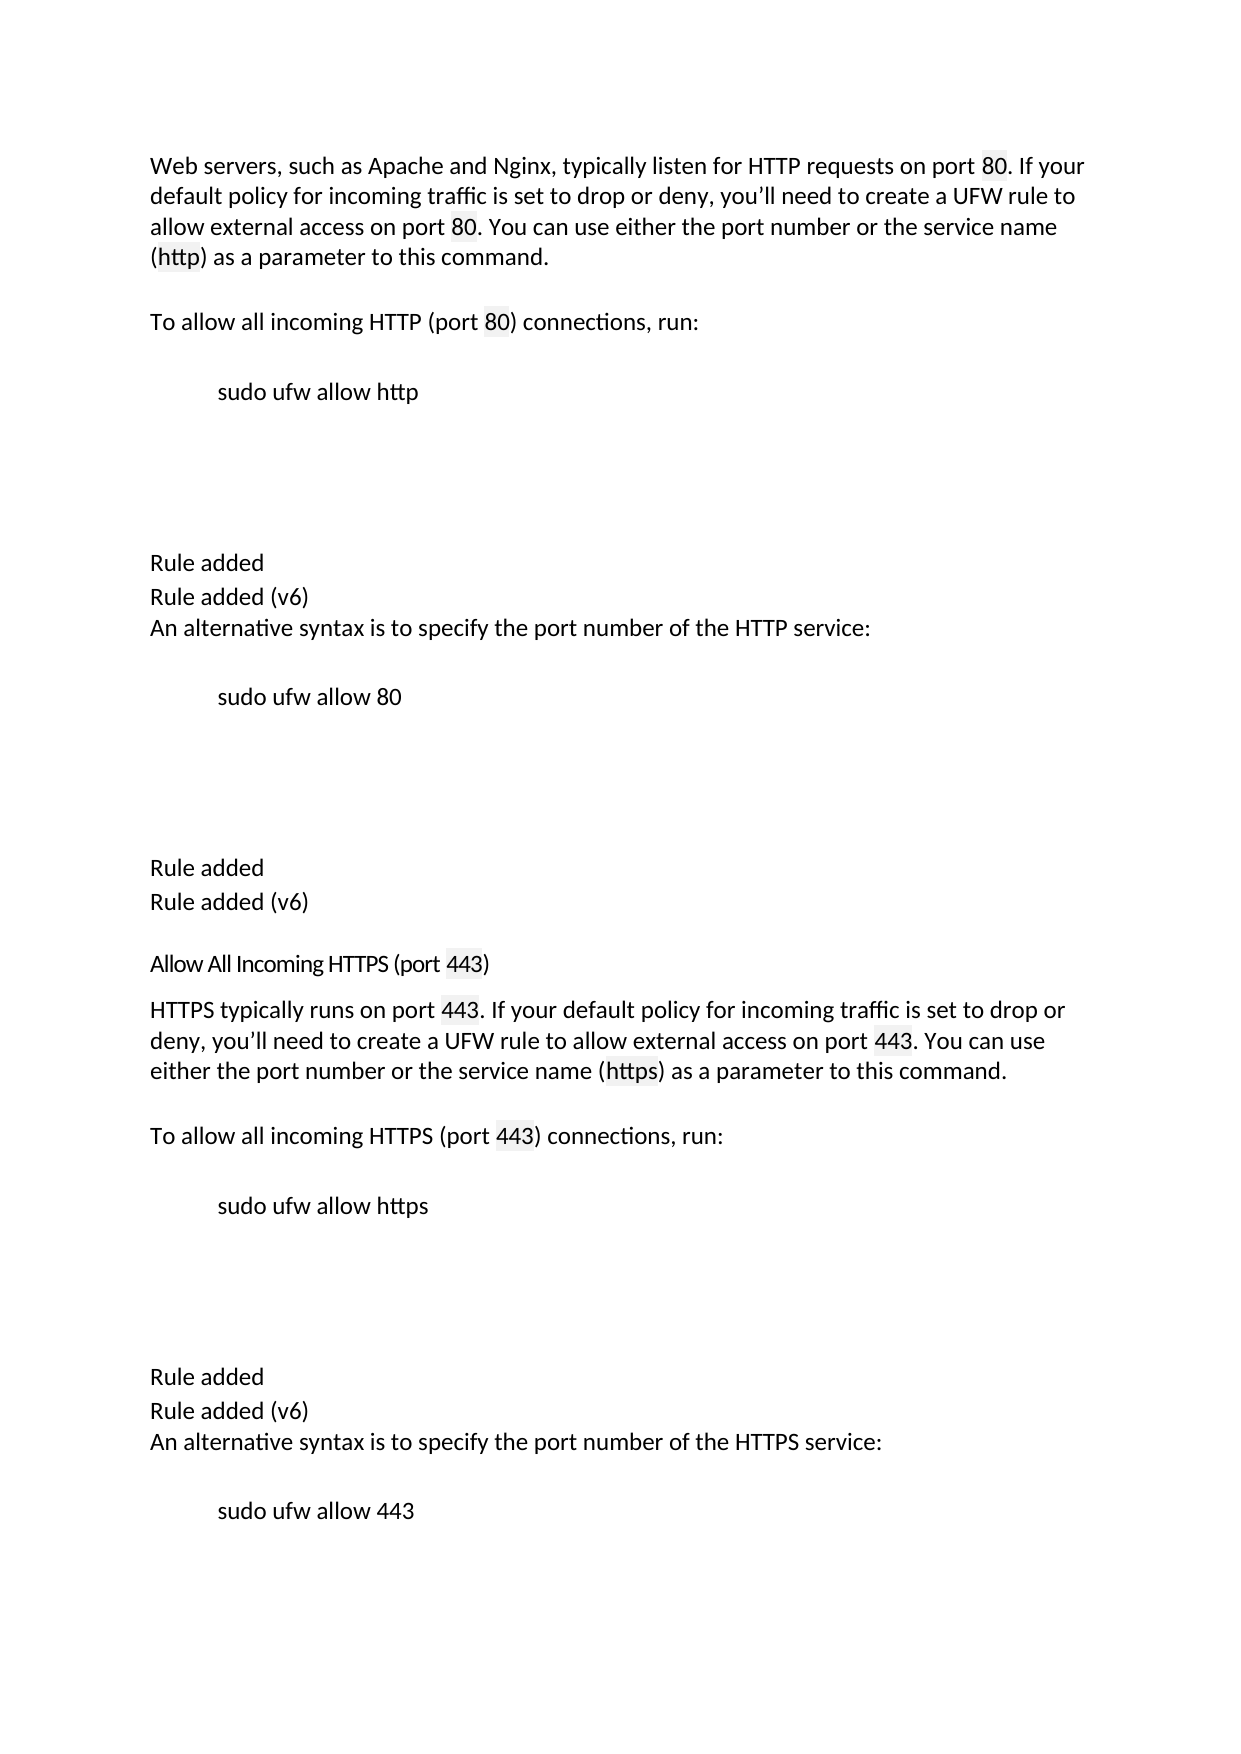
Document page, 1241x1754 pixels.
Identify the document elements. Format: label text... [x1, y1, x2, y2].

text sudo ufw allow https [217, 1185, 1090, 1220]
text To allow all incoming HTTPS (port 443) connections, run: [534, 1120, 1090, 1151]
text Rule added (v6) [150, 1391, 1090, 1426]
text Web servers, such as Apache and Nginx, typically listen for HTTP requests on port 80. If your default policy for incoming traffic is set to drop or deny, you’ll need to create a UFW rule to allow external access on port 80. You can use either the port number or the service name (http) as a parameter to this command. [150, 150, 1090, 272]
text sudo ufw allow 443 [217, 1491, 1090, 1526]
text Allow All Incoming HTTPS (port 443) [150, 948, 446, 979]
text To allow all incoming HTTP (port 80) connections, run: [509, 306, 1090, 337]
text HTTPS typically runs on port 443. If your default policy for incoming traffic is set to drop or deny, you’ll need to create a UFW rule to allow external access on port 443. You can use either the port number or the service name (https) as a parameter to this command. [150, 994, 1090, 1086]
text sudo ufw allow 80 [217, 677, 1090, 712]
text Rule added [150, 848, 1090, 883]
text To allow all incoming HTTP (port 80) connections, run: [150, 306, 484, 337]
text Rule added [150, 1357, 1090, 1391]
text Rule added [150, 543, 1090, 577]
text sudo ufw allow http [217, 371, 1090, 406]
text Allow All Incoming HTTPS (port 443) [482, 948, 1090, 979]
text An alternative syntax is to specify the port number of the HTTPS service: [150, 1426, 1090, 1456]
text An alternative syntax is to specify the port number of the HTTP service: [150, 612, 1090, 642]
text Rule added (v6) [150, 577, 1090, 612]
text Rule added (v6) [150, 883, 1090, 917]
text To allow all incoming HTTPS (port 443) connections, run: [150, 1120, 496, 1151]
